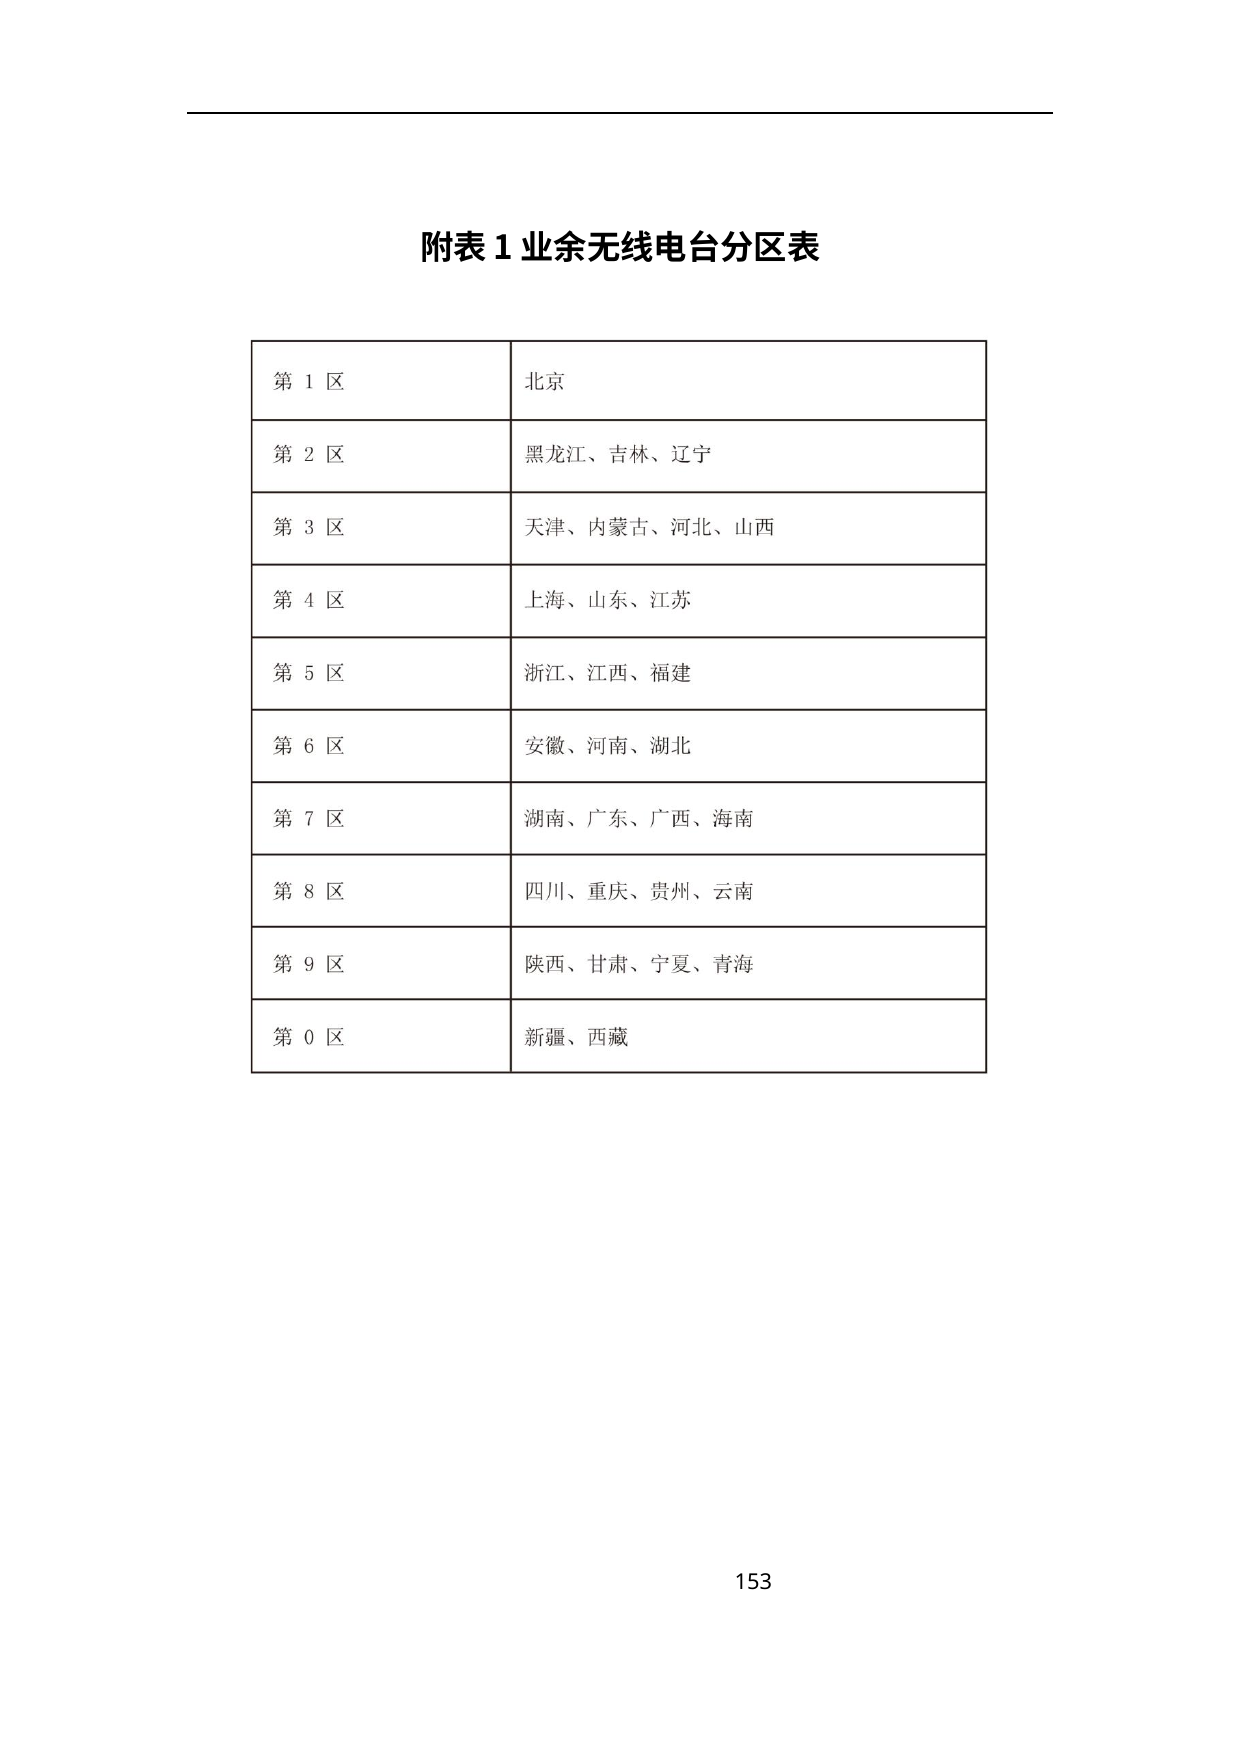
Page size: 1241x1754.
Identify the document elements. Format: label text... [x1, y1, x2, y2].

text 附表1 业余无线电台分区表 [187, 212, 1053, 277]
picture [250, 323, 990, 1090]
